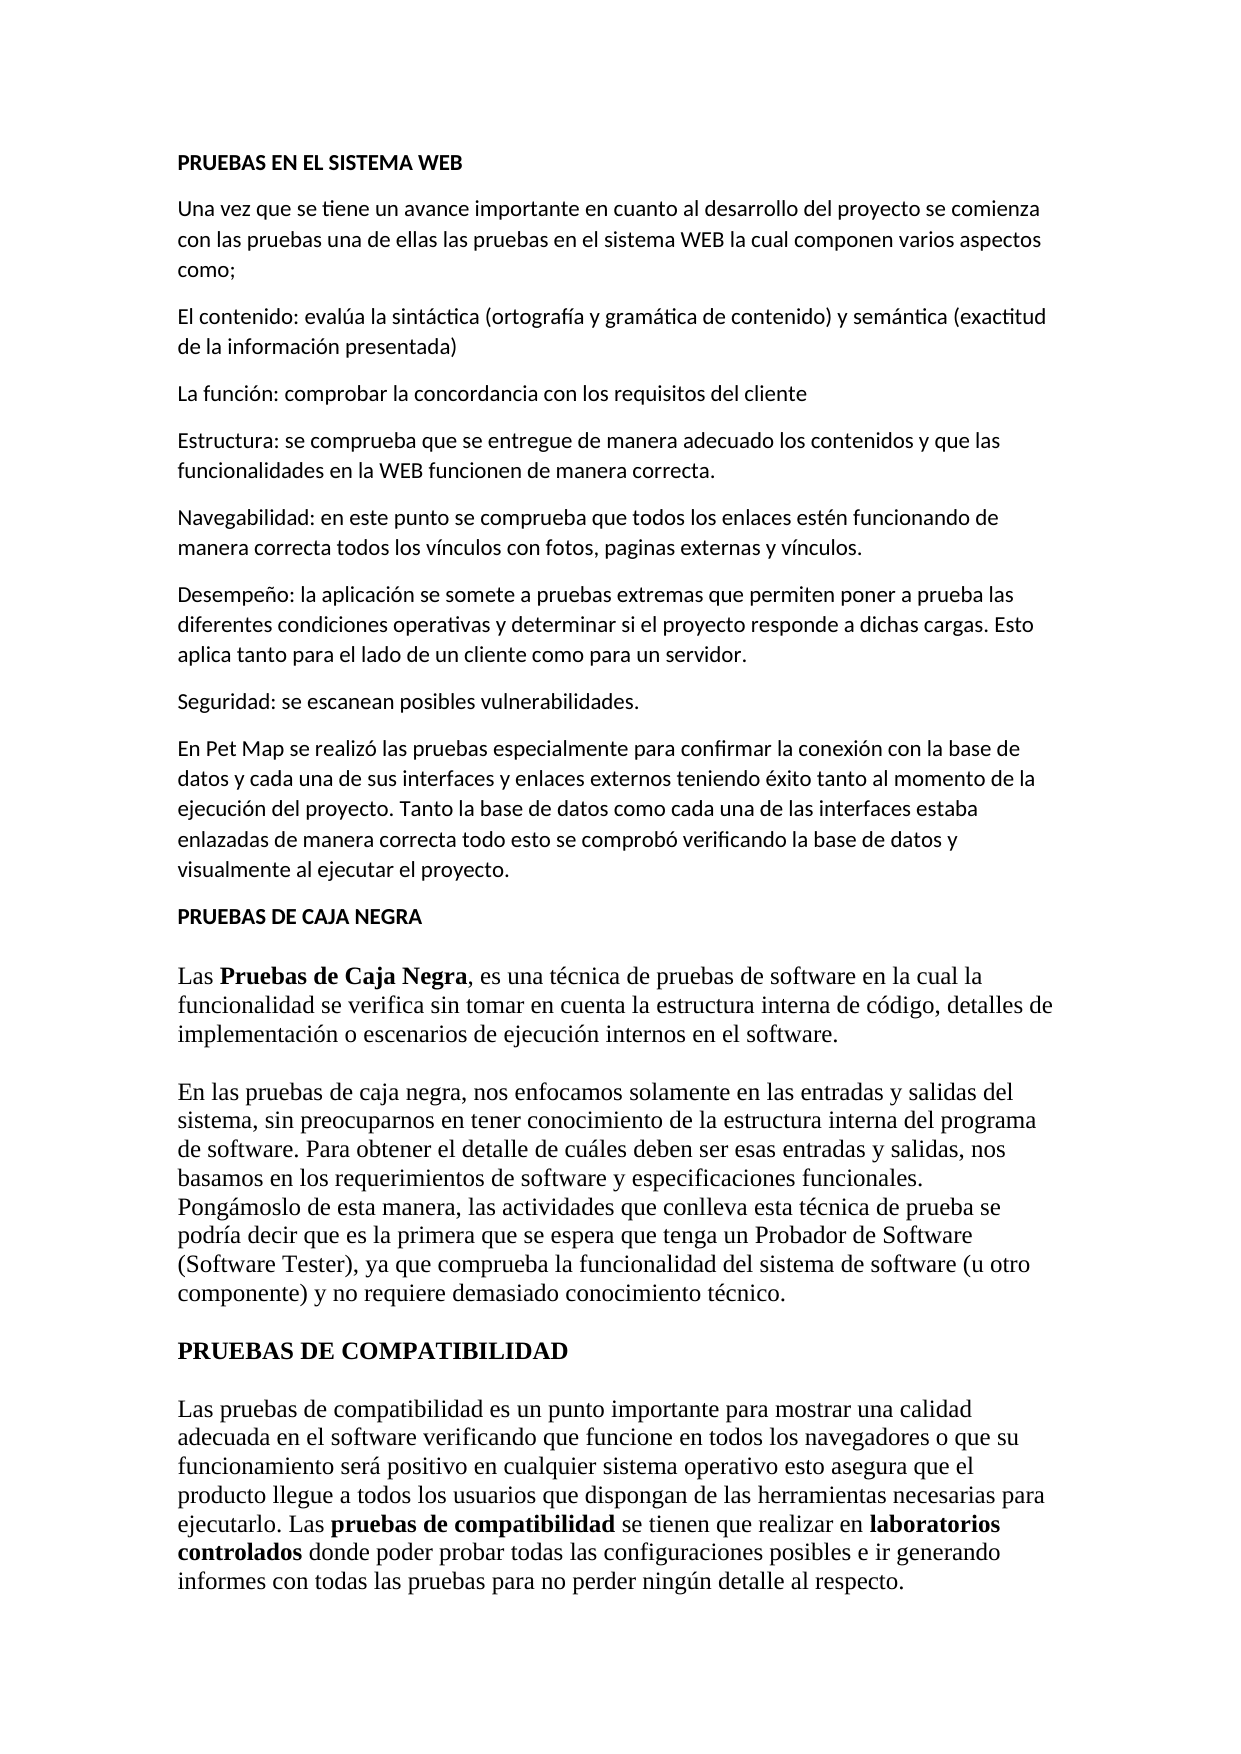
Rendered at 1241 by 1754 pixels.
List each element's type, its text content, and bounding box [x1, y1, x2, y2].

text Estructura: se comprueba que se entregue de manera adecuado los contenidos y que las funcionalidades en la WEB funcionen de manera correcta. [177, 426, 1063, 484]
text En Pet Map se realizó las pruebas especialmente para confirmar la conexión con la base de datos y cada una de sus interfaces y enlaces externos teniendo éxito tanto al momento de la ejecución del proyecto. Tanto la base de datos como cada una de las interfaces estaba enlazadas de manera correcta todo esto se comprobó verificando la base de datos y visualmente al ejecutar el proyecto. [177, 734, 1063, 883]
text En las pruebas de caja negra, nos enfocamos solamente en las entradas y salidas del sistema, sin preocuparnos en tener conocimiento de la estructura interna del programa de software. Para obtener el detalle de cuáles deben ser esas entradas y salidas, nos basamos en los requerimientos de software y especificaciones funcionales. Pongámoslo de esta manera, las actividades que conlleva esta técnica de prueba se podría decir que es la primera que se espera que tenga un Probador de Software (Software Tester), ya que comprueba la funcionalidad del sistema de software (u otro componente) y no requiere demasiado conocimiento técnico. [177, 1077, 1063, 1307]
text Desempeño: la aplicación se somete a pruebas extremas que permiten poner a prueba las diferentes condiciones operativas y determinar si el proyecto responde a dichas cargas. Esto aplica tanto para el lado de un cliente como para un servidor. [177, 580, 1063, 668]
text Seguridad: se escanean posibles vulnerabilidades. [177, 687, 1063, 715]
text Navegabilidad: en este punto se comprueba que todos los enlaces estén funcionando de manera correcta todos los vínculos con fotos, paginas externas y vínculos. [177, 503, 1063, 561]
text Una vez que se tiene un avance importante en cuanto al desarrollo del proyecto se comienza con las pruebas una de ellas las pruebas en el sistema WEB la cual componen varios aspectos como; [177, 194, 1063, 283]
text PRUEBAS EN EL SISTEMA WEB [177, 148, 1063, 176]
text Las Pruebas de Caja Negra, es una técnica de pruebas de software en la cual la funcionalidad se verifica sin tomar en cuenta la estructura interna de código, detalles de implementación o escenarios de ejecución internos en el software. [177, 961, 1063, 1047]
text Las pruebas de compatibilidad es un punto importante para mostrar una calidad adecuada en el software verificando que funcione en todos los navegadores o que su funcionamiento será positivo en cualquier sistema operativo esto asegura que el producto llegue a todos los usuarios que dispongan de las herramientas necesarias para ejecutarlo. Las pruebas de compatibilidad se tienen que realizar en laboratorios controlados donde poder probar todas las configuraciones posibles e ir generando informes con todas las pruebas para no perder ningún detalle al respecto. [177, 1394, 1063, 1595]
text PRUEBAS DE COMPATIBILIDAD [177, 1336, 1063, 1364]
text La función: comprobar la concordancia con los requisitos del cliente [177, 379, 1063, 407]
text PRUEBAS DE CAJA NEGRA [177, 902, 1063, 930]
text El contenido: evalúa la sintáctica (ortografía y gramática de contenido) y semántica (exactitud de la información presentada) [177, 302, 1063, 360]
